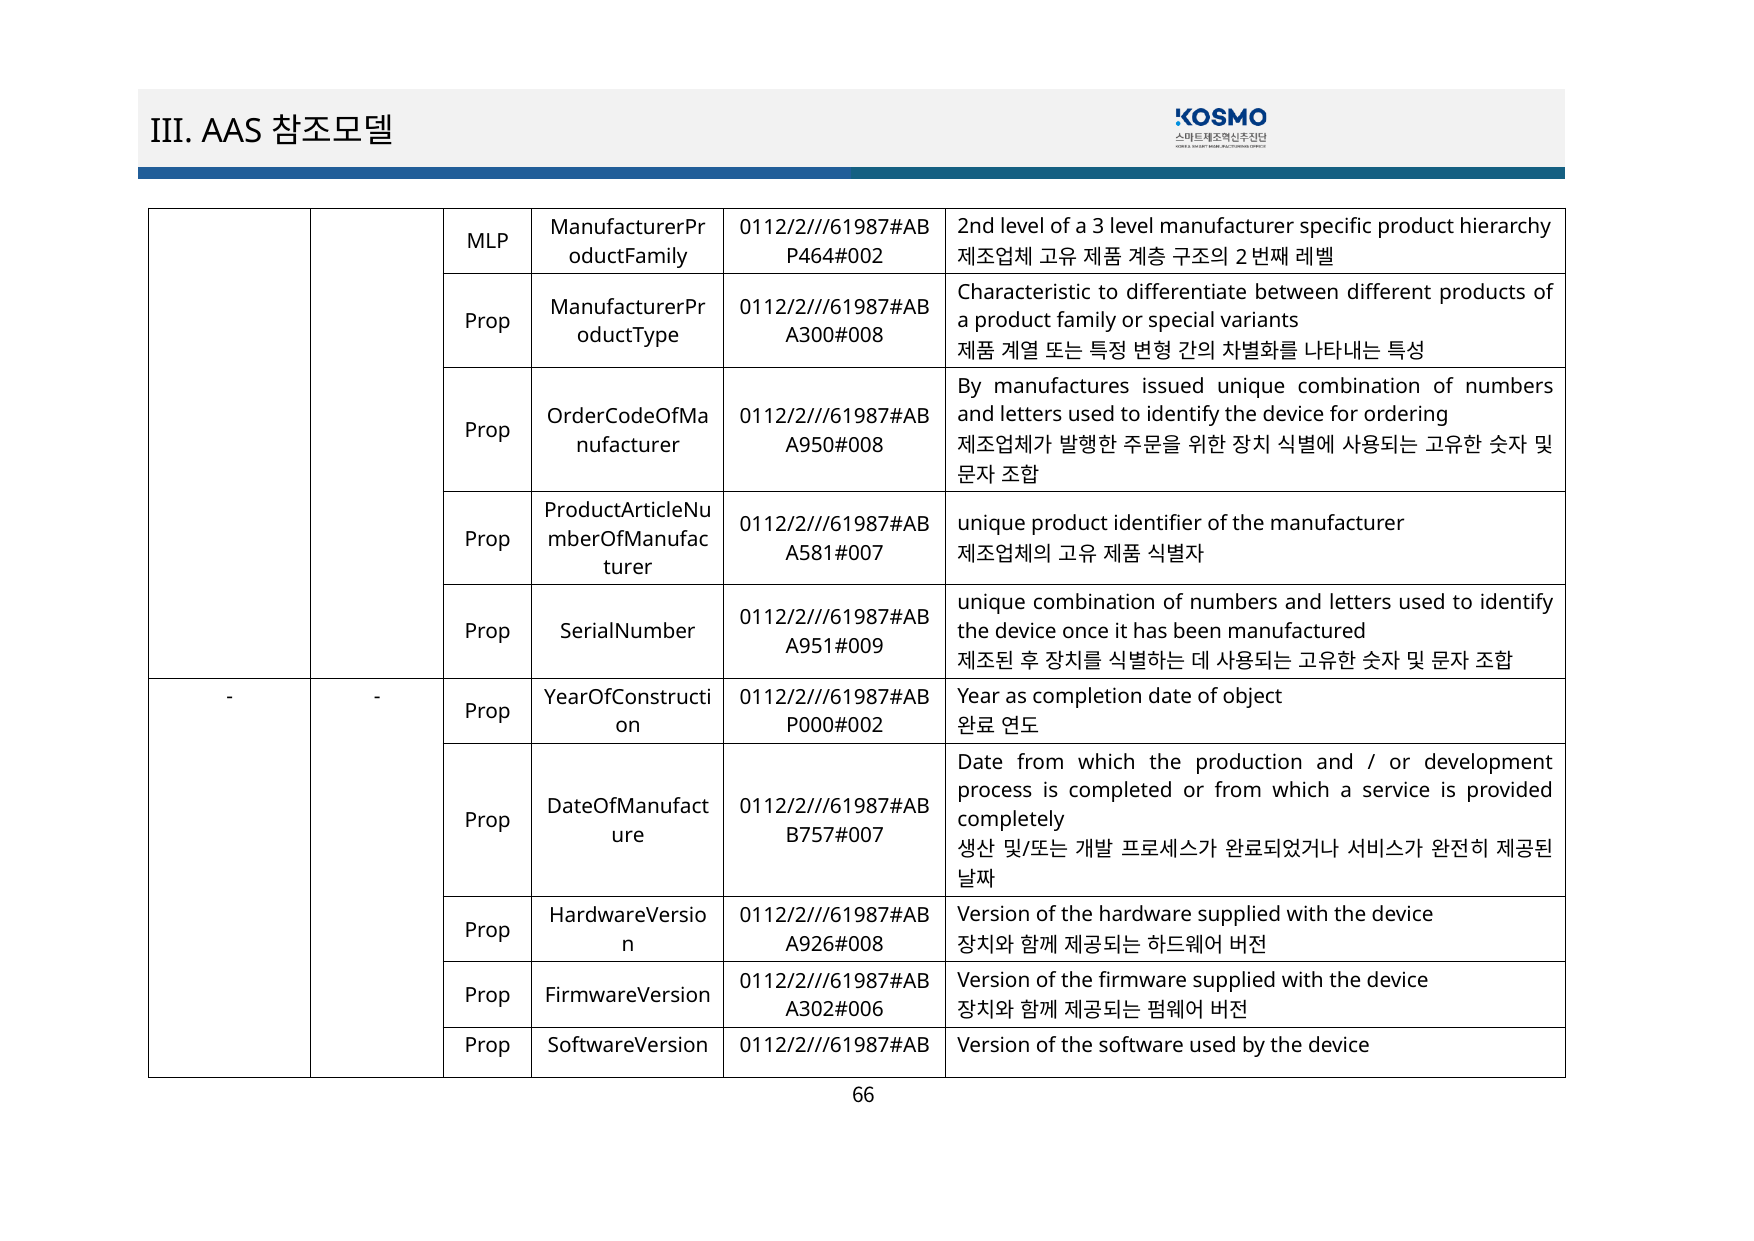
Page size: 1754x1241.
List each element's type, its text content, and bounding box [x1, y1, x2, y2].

table_cell YearOfConstruction [532, 679, 723, 743]
table_cell Prop [444, 1028, 531, 1077]
table_cell unique product identifier of the manufacturer 제조업체의 고유 제품 식별자 [946, 492, 1565, 583]
table_cell By manufactures issued unique combination of numbers and letters used to identify the device for ordering 제조업체가 발행한 주문을 위한 장치 식별에 사용되는 고유한 숫자 및 문자 조합 [946, 368, 1565, 491]
table_cell SoftwareVersion [532, 1028, 723, 1077]
table_cell 2nd level of a 3 level manufacturer specific product hierarchy 제조업체 고유 제품 계층 구조의 2번째 레벨 [946, 209, 1565, 273]
table_cell Prop [444, 368, 531, 491]
table_cell 0112/2///61987#ABA300#008 [724, 274, 945, 367]
picture [1175, 108, 1267, 148]
table_cell Prop [444, 492, 531, 583]
table_cell Year as completion date of object 완료 연도 [946, 679, 1565, 743]
table_cell Date from which the production and / or development process is completed or from which a service is provided completely 생산 및/또는 개발 프로세스가 완료되었거나 서비스가 완전히 제공된 날짜 [946, 744, 1565, 896]
table_cell 0112/2///61987#ABA951#009 [724, 585, 945, 677]
table_cell Characteristic to differentiate between different products of a product family or special variants 제품 계열 또는 특정 변형 간의 차별화를 나타내는 특성 [946, 274, 1565, 367]
table_cell 0112/2///61987#ABA302#006 [724, 962, 945, 1027]
table_cell 0112/2///61987#ABA950#008 [724, 368, 945, 491]
table_cell Version of the software used by the device 장치와 함께 제공되는 소프트웨어 버전 [946, 1028, 1565, 1077]
table_cell Prop [444, 585, 531, 677]
table_cell HardwareVersion [532, 897, 723, 961]
table_cell unique combination of numbers and letters used to identify the device once it has been manufactured 제조된 후 장치를 식별하는 데 사용되는 고유한 숫자 및 문자 조합 [946, 585, 1565, 677]
table_cell Prop [444, 679, 531, 743]
table_cell Prop [444, 744, 531, 896]
table_cell Prop [444, 962, 531, 1027]
table_cell OrderCodeOfManufacturer [532, 368, 723, 491]
table_cell ProductArticleNumberOfManufacturer [532, 492, 723, 583]
table_cell Version of the firmware supplied with the device 장치와 함께 제공되는 펌웨어 버전 [946, 962, 1565, 1027]
table_cell - [149, 679, 310, 1077]
table_cell ManufacturerProductType [532, 274, 723, 367]
table_cell - [311, 209, 443, 677]
table_cell 0112/2///61987#ABA581#007 [724, 492, 945, 583]
table_cell Prop [444, 274, 531, 367]
table_cell MLP [444, 209, 531, 273]
table_cell Prop [444, 897, 531, 961]
table_cell 0112/2///61987#ABA601#008 [724, 1028, 945, 1077]
table_cell DateOfManufacture [532, 744, 723, 896]
table_cell ManufacturerProductFamily [532, 209, 723, 273]
table_cell 0112/2///61987#ABP464#002 [724, 209, 945, 273]
table_cell FirmwareVersion [532, 962, 723, 1027]
table_cell SerialNumber [532, 585, 723, 677]
table_cell Version of the hardware supplied with the device 장치와 함께 제공되는 하드웨어 버전 [946, 897, 1565, 961]
table_cell - [149, 209, 310, 677]
table_cell 0112/2///61987#ABA926#008 [724, 897, 945, 961]
table_cell 0112/2///61987#ABB757#007 [724, 744, 945, 896]
table_cell 0112/2///61987#ABP000#002 [724, 679, 945, 743]
table_cell - [311, 679, 443, 1077]
